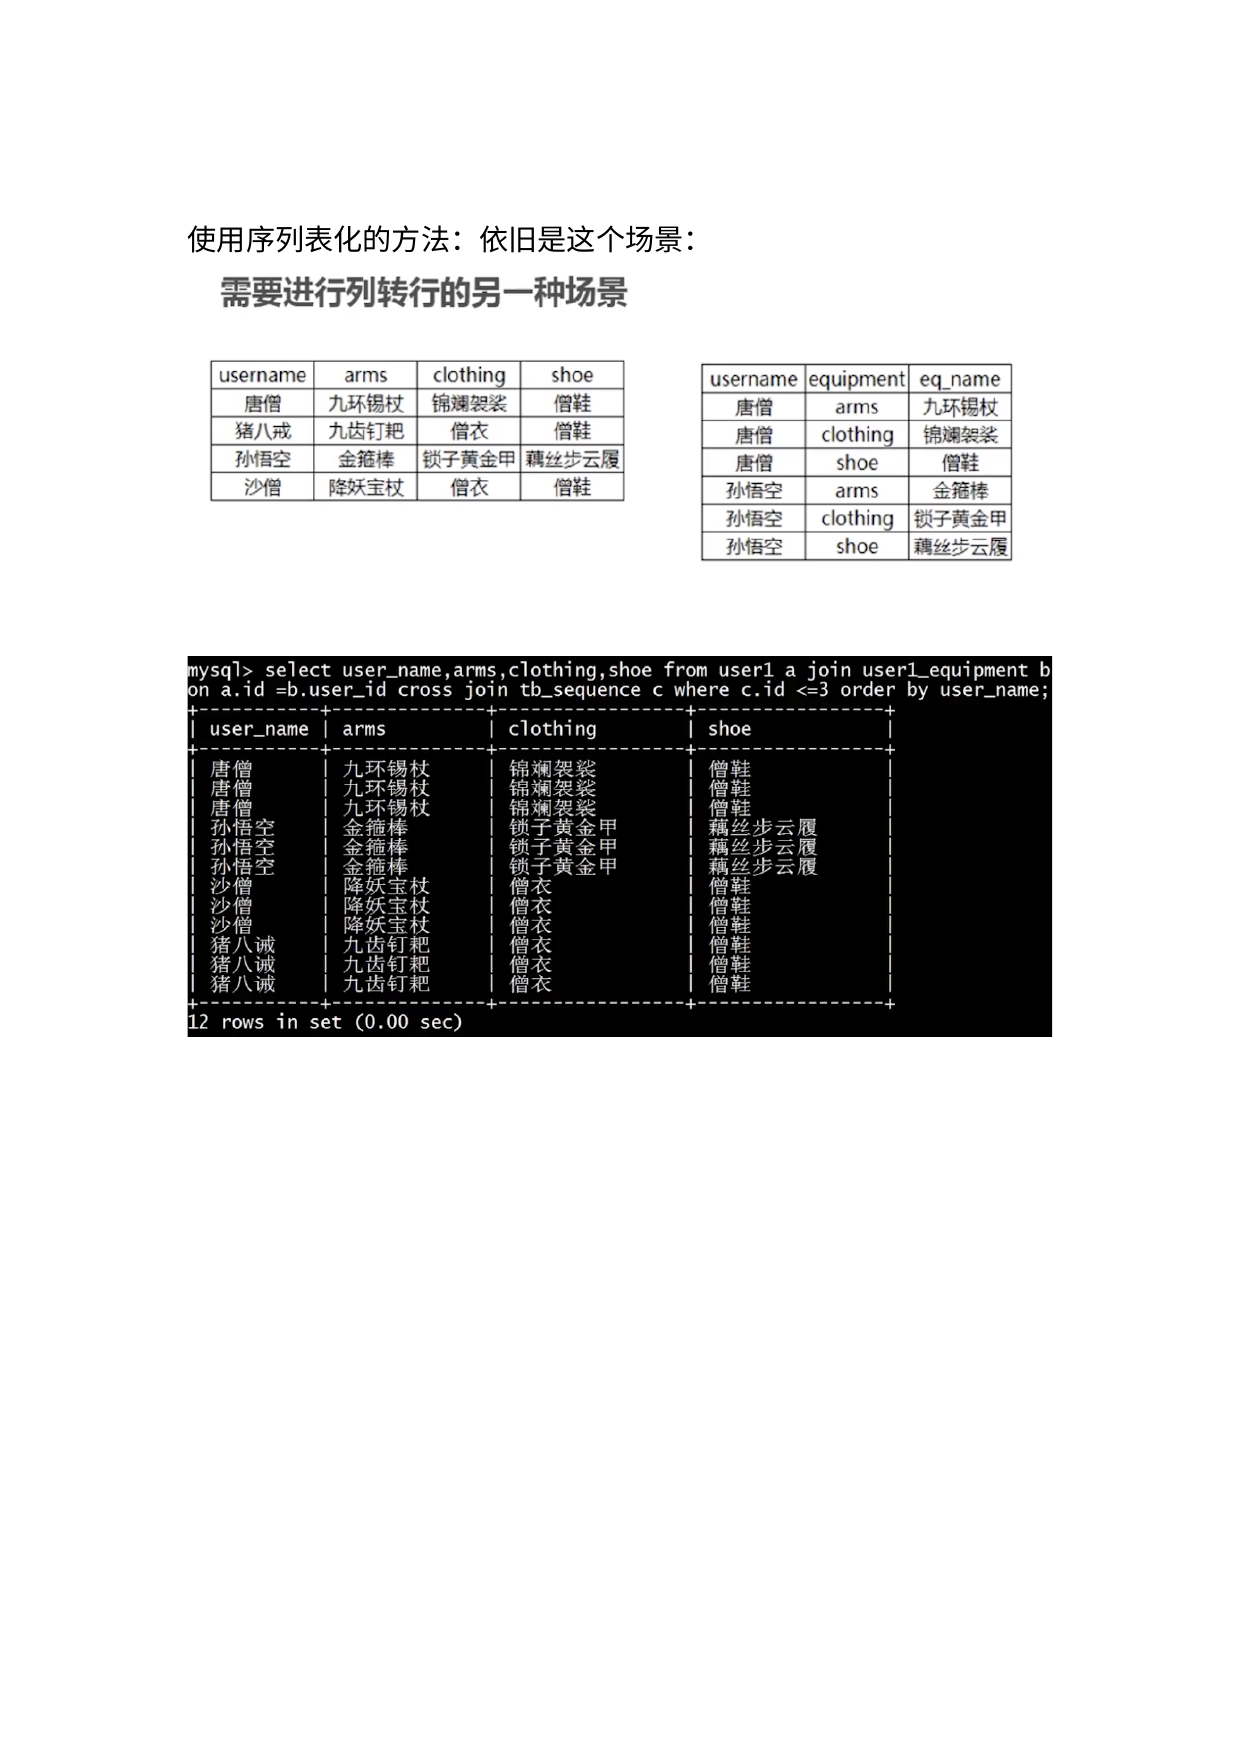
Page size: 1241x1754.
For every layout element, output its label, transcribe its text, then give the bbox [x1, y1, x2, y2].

picture [187, 656, 1053, 1037]
text 使用序列表化的方法：依旧是这个场景： [187, 216, 1053, 260]
picture [187, 260, 1053, 582]
